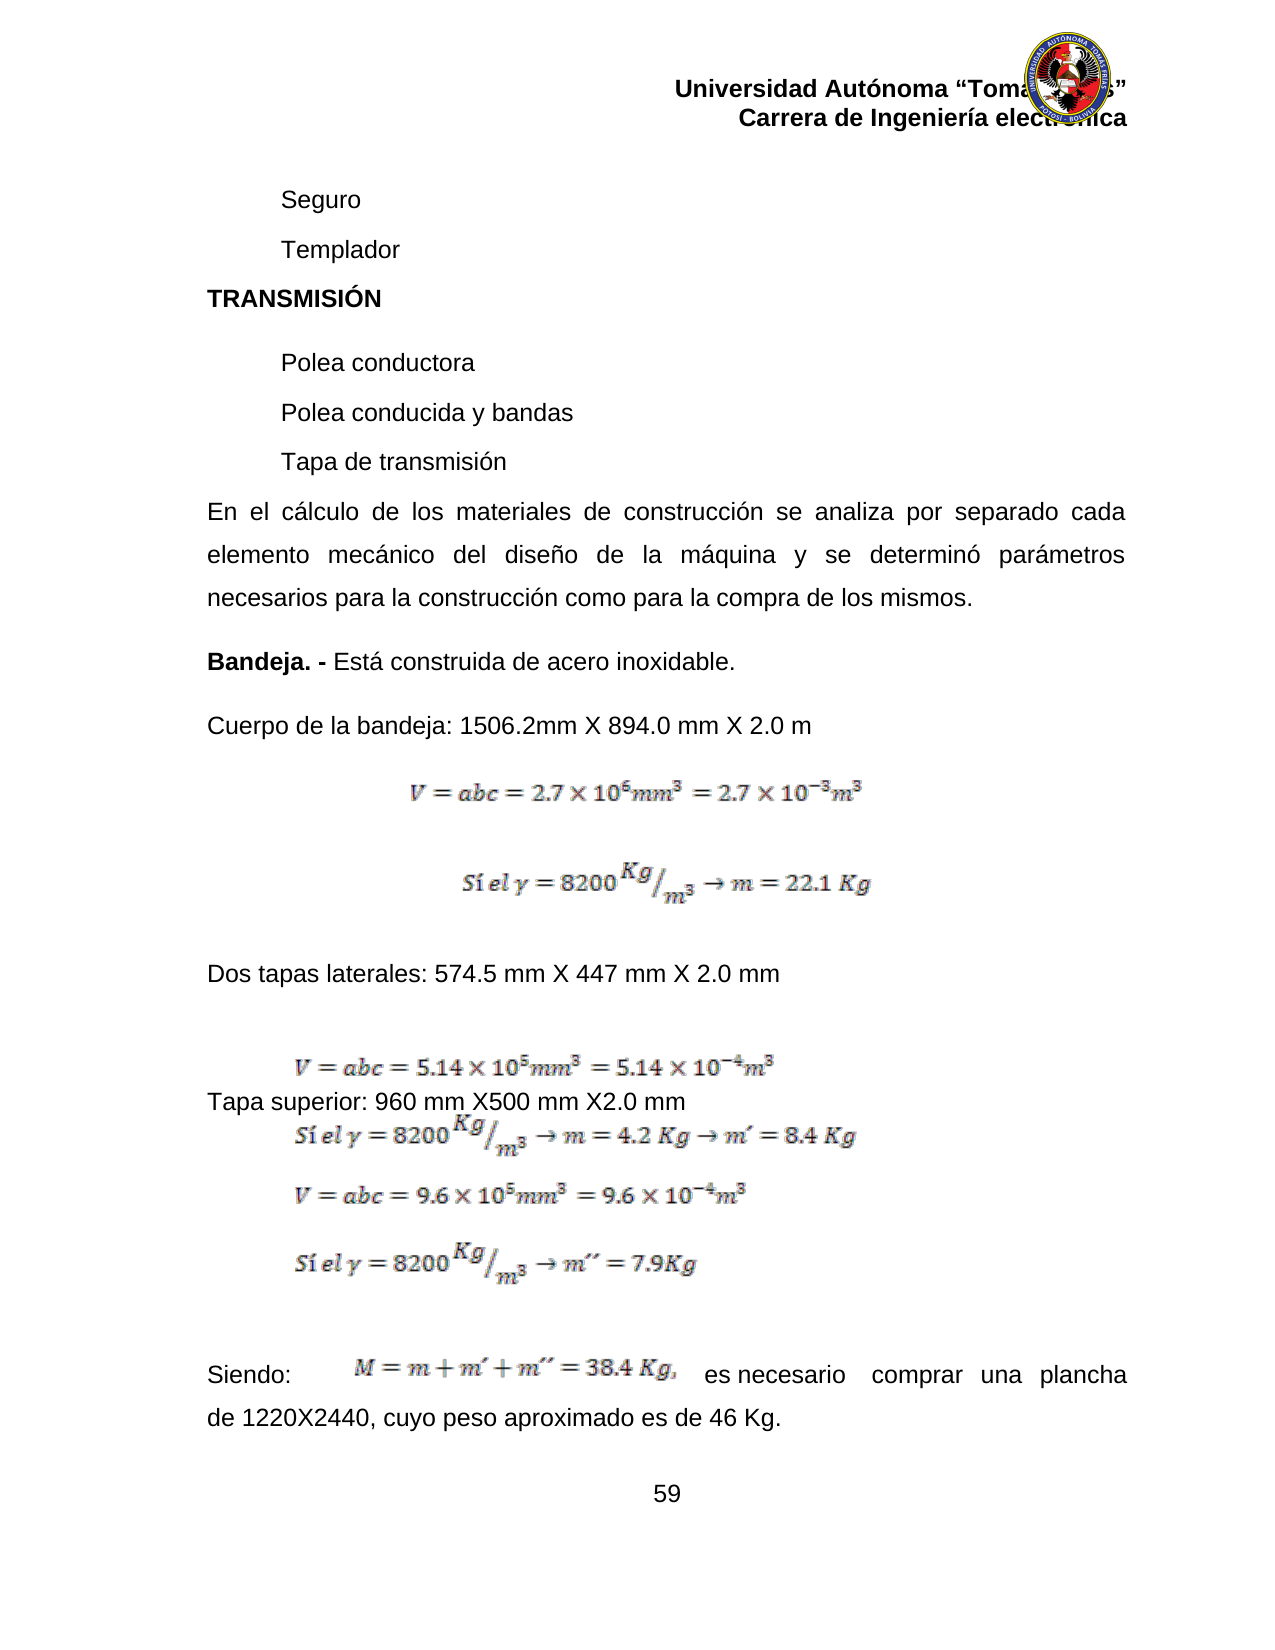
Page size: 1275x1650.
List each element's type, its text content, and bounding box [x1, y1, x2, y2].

picture [295, 1110, 857, 1177]
picture [1024, 32, 1111, 124]
text Tapa superior: 960 mm X500 mm X2.0 mm [207, 1087, 1127, 1116]
text Seguro [281, 185, 1127, 214]
text Tapa de transmisión [281, 447, 1127, 476]
text Cuerpo de la bandeja: 1506.2mm X 894.0 mm X 2.0 m [207, 711, 1127, 740]
text Siendo: es necesario comprar una plancha de 1220X2440, cuyo peso aproximado es de 46 Kg. [207, 1290, 1127, 1432]
picture [462, 858, 872, 924]
text Polea conducida y bandas [281, 398, 1127, 426]
text Templador [281, 234, 1127, 263]
picture [411, 779, 864, 809]
text En el cálculo de los materiales de construcción se analiza por separado cada elemento mecánico del diseño de la máquina y se determinó parámetros necesarios para la construcción como para la compra de los mismos. [207, 497, 1127, 612]
picture [295, 1180, 749, 1210]
text Polea conductora [281, 348, 1127, 377]
picture [295, 1238, 699, 1305]
text Bandeja. - Está construida de acero inoxidable. [207, 647, 1127, 676]
picture [354, 1353, 677, 1384]
text TRANSMISIÓN [207, 284, 1127, 313]
picture [295, 1052, 777, 1082]
text Dos tapas laterales: 574.5 mm X 447 mm X 2.0 mm [207, 959, 1127, 988]
